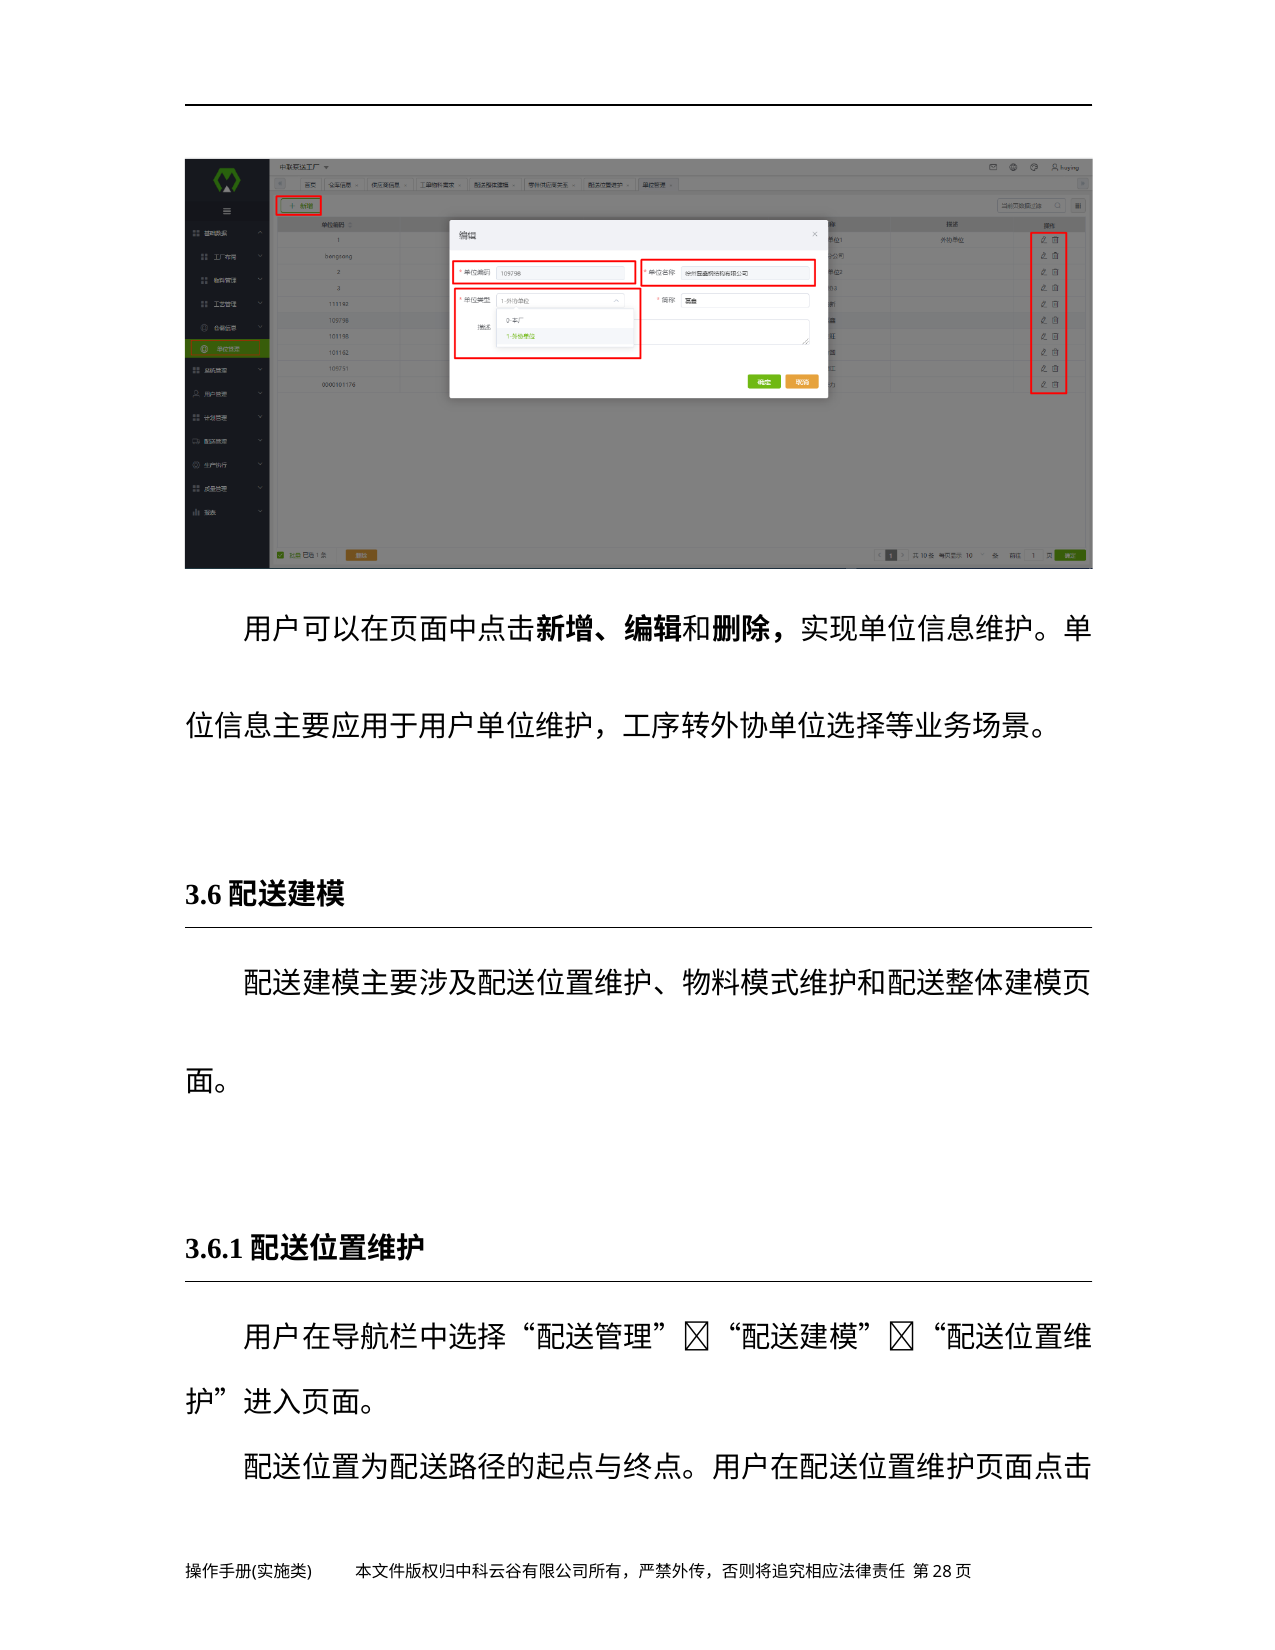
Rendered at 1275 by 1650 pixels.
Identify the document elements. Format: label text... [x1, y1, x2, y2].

text 配送建模 [185, 859, 1092, 927]
text 用户在导航栏中选择“配送管理”“配送建模”“配送位置维护”进入页面。 [185, 1302, 1092, 1432]
text 配送建模主要涉及配送位置维护、物料模式维护和配送整体建模页面。 [185, 948, 1092, 1111]
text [185, 1432, 1092, 1497]
text 配送位置维护 [185, 1214, 1092, 1281]
text 用户可以在页面中点击新增、编辑和删除，实现单位信息维护。单位信息主要应用于用户单位维护，工序转外协单位选择等业务场景。 [185, 594, 1092, 757]
picture [184, 157, 1093, 569]
